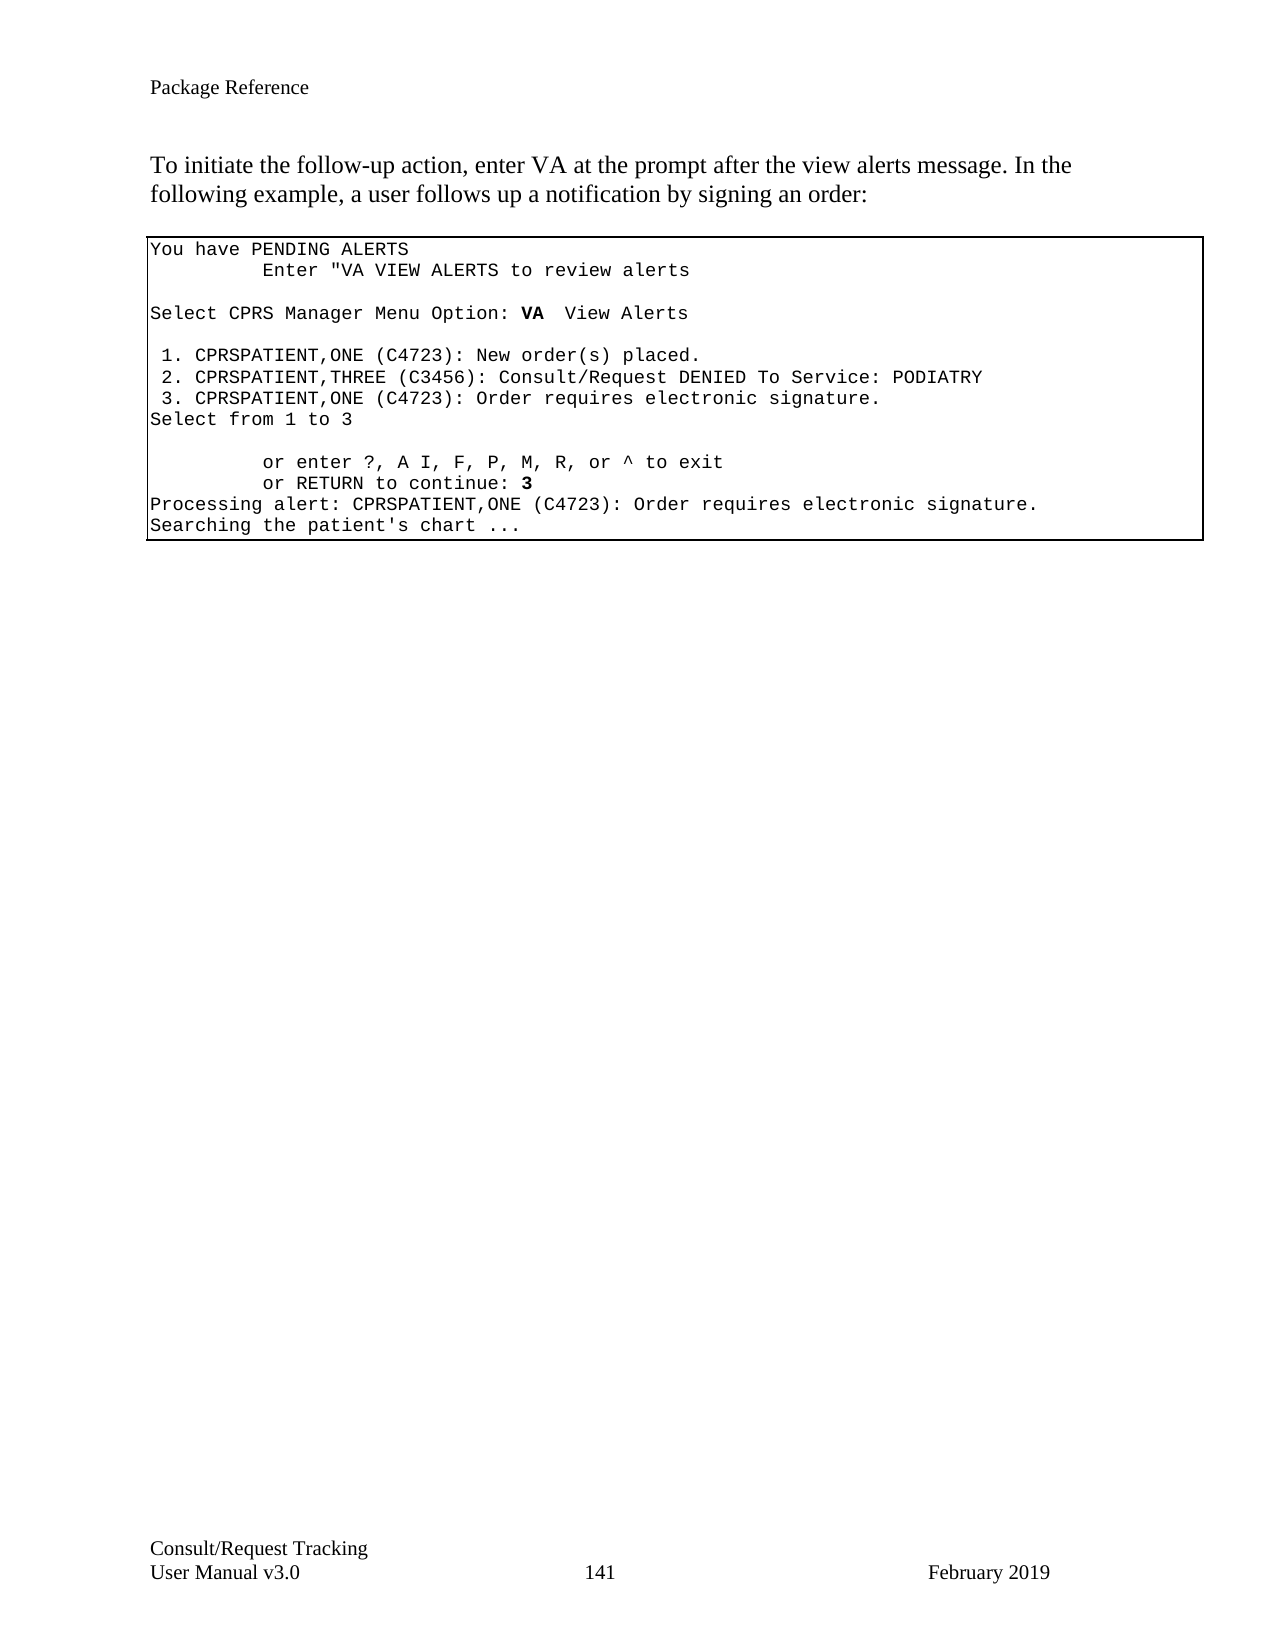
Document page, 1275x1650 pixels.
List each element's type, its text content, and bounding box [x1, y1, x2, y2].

text To initiate the follow-up action, enter VA at the prompt after the view alerts message. In the following example, a user follows up a notification by signing an order: [150, 150, 1125, 207]
text Select from 1 to 3 [148, 406, 1202, 431]
text You have PENDING ALERTS [148, 238, 1202, 257]
text or RETURN to continue: 3 [148, 470, 1202, 491]
text Select CPRS Manager Menu Option: VA View Alerts [148, 300, 1202, 325]
text 3. CPRSPATIENT,ONE (C4723): Order requires electronic signature. [148, 385, 1202, 406]
text Processing alert: CPRSPATIENT,ONE (C4723): Order requires electronic signature. [148, 491, 1202, 512]
text 1. CPRSPATIENT,ONE (C4723): New order(s) placed. [148, 342, 1202, 364]
text or enter ?, A I, F, P, M, R, or ^ to exit [148, 449, 1202, 470]
text 2. CPRSPATIENT,THREE (C3456): Consult/Request DENIED To Service: PODIATRY [148, 364, 1202, 385]
text Enter "VA VIEW ALERTS to review alerts [148, 257, 1202, 282]
text Searching the patient's chart ... [148, 512, 1202, 539]
